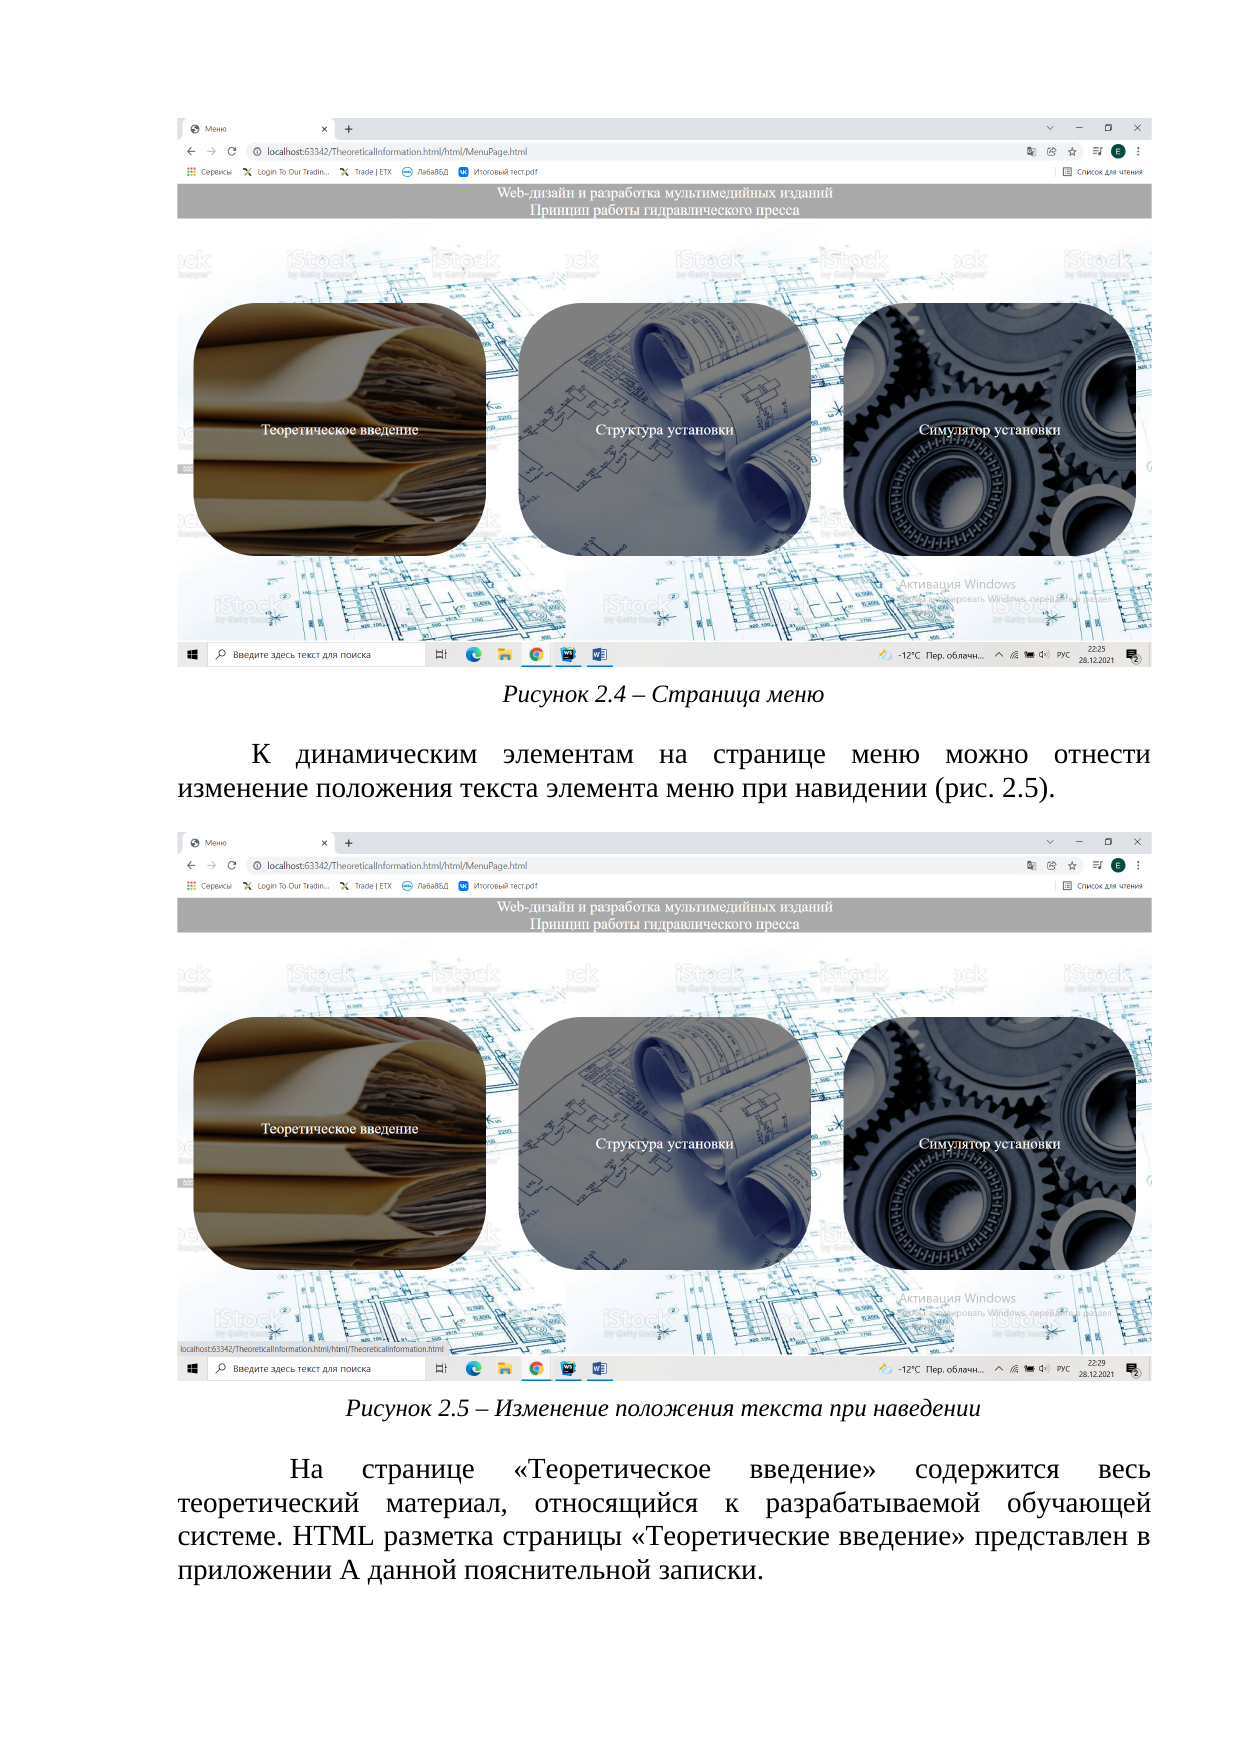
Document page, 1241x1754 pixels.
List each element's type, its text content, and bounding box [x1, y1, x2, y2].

text К динамическим элементам на странице меню можно отнести изменение положения текста элемента меню при навидении (рис. 2.5). [177, 737, 1152, 804]
text Рисунок 2.4 – Страница меню [177, 679, 1152, 707]
text На странице «Теоретическое введение» содержится весь теоретический материал, относящийся к разрабатываемой обучающей системе. HTML разметка страницы «Теоретические введение» представлен в приложении А данной пояснительной записки. [177, 1451, 1152, 1586]
picture [177, 118, 1152, 667]
picture [177, 832, 1152, 1381]
text Рисунок 2.5 – Изменение положения текста при наведении [177, 1393, 1152, 1422]
